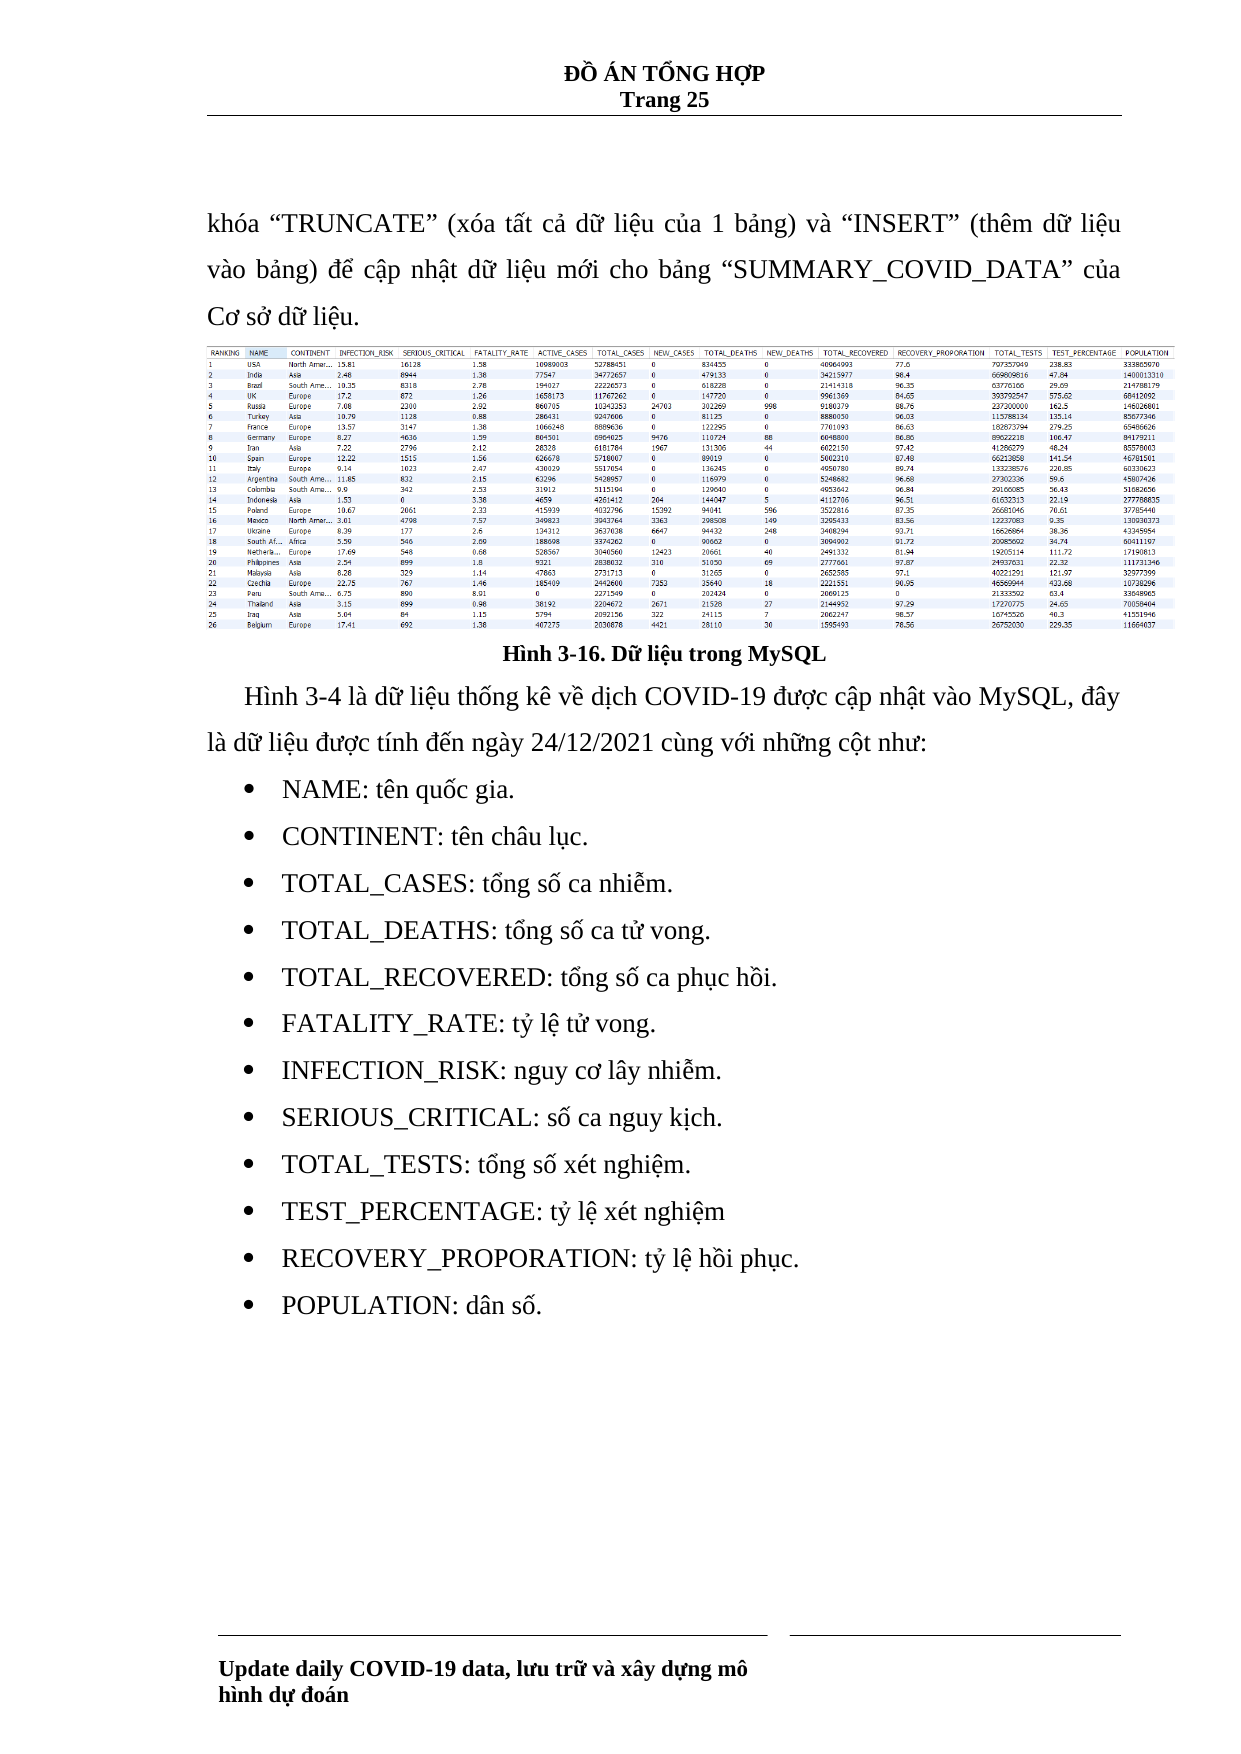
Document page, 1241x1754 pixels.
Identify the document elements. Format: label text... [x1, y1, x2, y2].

list POPULATION: dân số. [244, 1289, 1122, 1320]
picture [206, 346, 1175, 630]
text Hình -. Dữ liệu trong MySQL [207, 640, 1122, 667]
list RECOVERY_PROPORATION: tỷ lệ hồi phục. [244, 1242, 1122, 1273]
list INFECTION_RISK: nguy cơ lây nhiễm. [244, 1054, 1122, 1086]
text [207, 207, 1122, 331]
list TOTAL_CASES: tổng số ca nhiễm. [244, 867, 1122, 898]
list SERIOUS_CRITICAL: số ca nguy kịch. [244, 1101, 1122, 1133]
list CONTINENT: tên châu lục. [244, 820, 1122, 851]
list NAME: tên quốc gia. [244, 773, 1122, 804]
text Hình 3-4 là dữ liệu thống kê về dịch COVID-19 được cập nhật vào MySQL, đây là dữ liệu được tính đến ngày 24/12/2021 cùng với những cột như: [207, 680, 1122, 758]
list TOTAL_RECOVERED: tổng số ca phục hồi. [244, 961, 1122, 992]
list TEST_PERCENTAGE: tỷ lệ xét nghiệm [244, 1195, 1122, 1226]
list TOTAL_TESTS: tổng số xét nghiệm. [244, 1148, 1122, 1179]
list FATALITY_RATE: tỷ lệ tử vong. [244, 1008, 1122, 1039]
list TOTAL_DEATHS: tổng số ca tử vong. [244, 914, 1122, 945]
